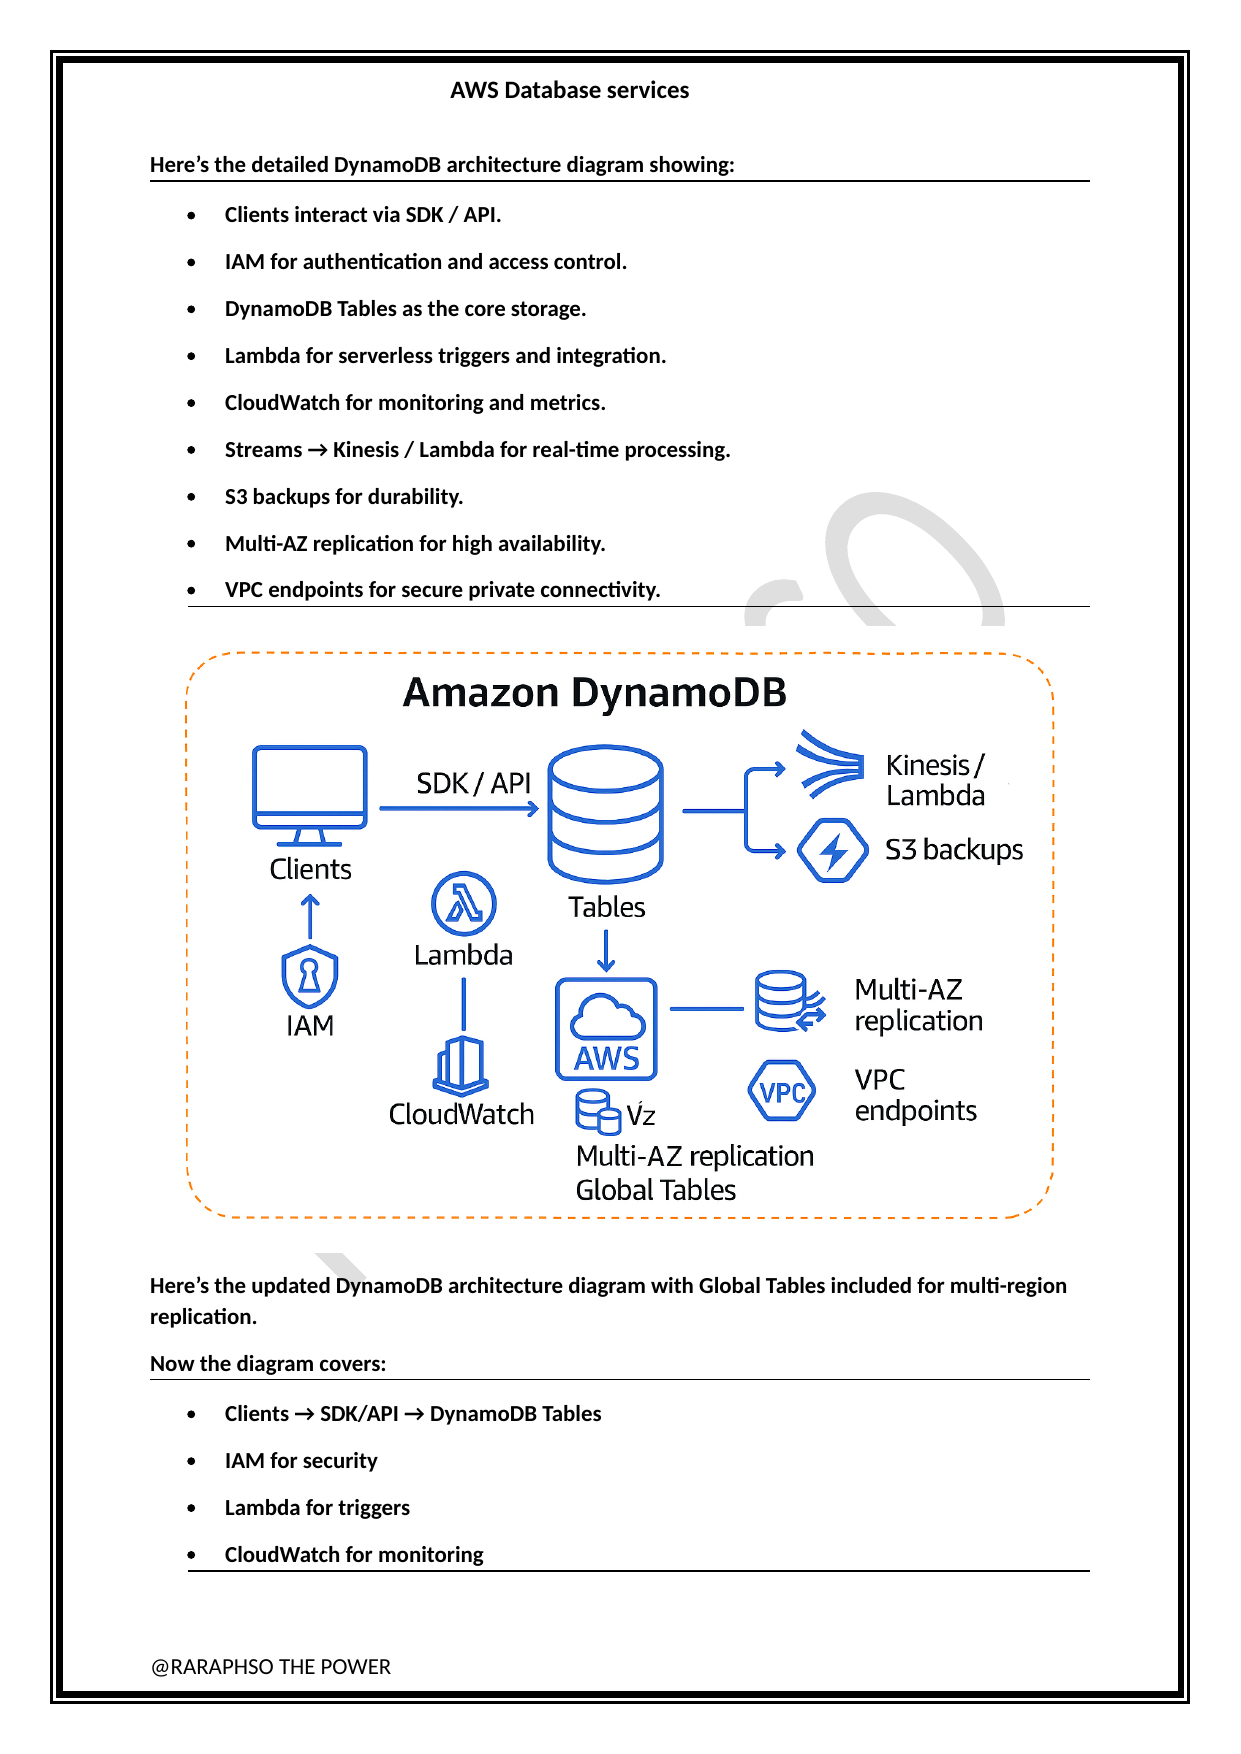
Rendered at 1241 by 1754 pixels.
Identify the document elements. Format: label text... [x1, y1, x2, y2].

text Here’s the detailed DynamoDB architecture diagram showing: [150, 150, 1090, 180]
list IAM for security [187, 1446, 1090, 1474]
list VPC endpoints for secure private connectivity. [187, 576, 1090, 607]
list CloudWatch for monitoring and metrics. [187, 388, 1090, 416]
list IAM for authentication and access control. [187, 247, 1090, 275]
list Lambda for triggers [187, 1493, 1090, 1521]
text Here’s the updated DynamoDB architecture diagram with Global Tables included for multi-region replication. [150, 1272, 1090, 1330]
list DynamoDB Tables as the core storage. [187, 294, 1090, 322]
list Streams → Kinesis / Lambda for real-time processing. [187, 435, 1090, 463]
text Now the diagram covers: [150, 1349, 1090, 1379]
list Clients interact via SDK / API. [187, 201, 1090, 228]
list CloudWatch for monitoring [187, 1540, 1090, 1572]
list Multi-AZ replication for high availability. [187, 529, 1090, 557]
list Lambda for serverless triggers and integration. [187, 341, 1090, 369]
picture [150, 626, 1091, 1253]
list S3 backups for durability. [187, 482, 1090, 510]
list Clients → SDK/API → DynamoDB Tables [187, 1399, 1090, 1427]
